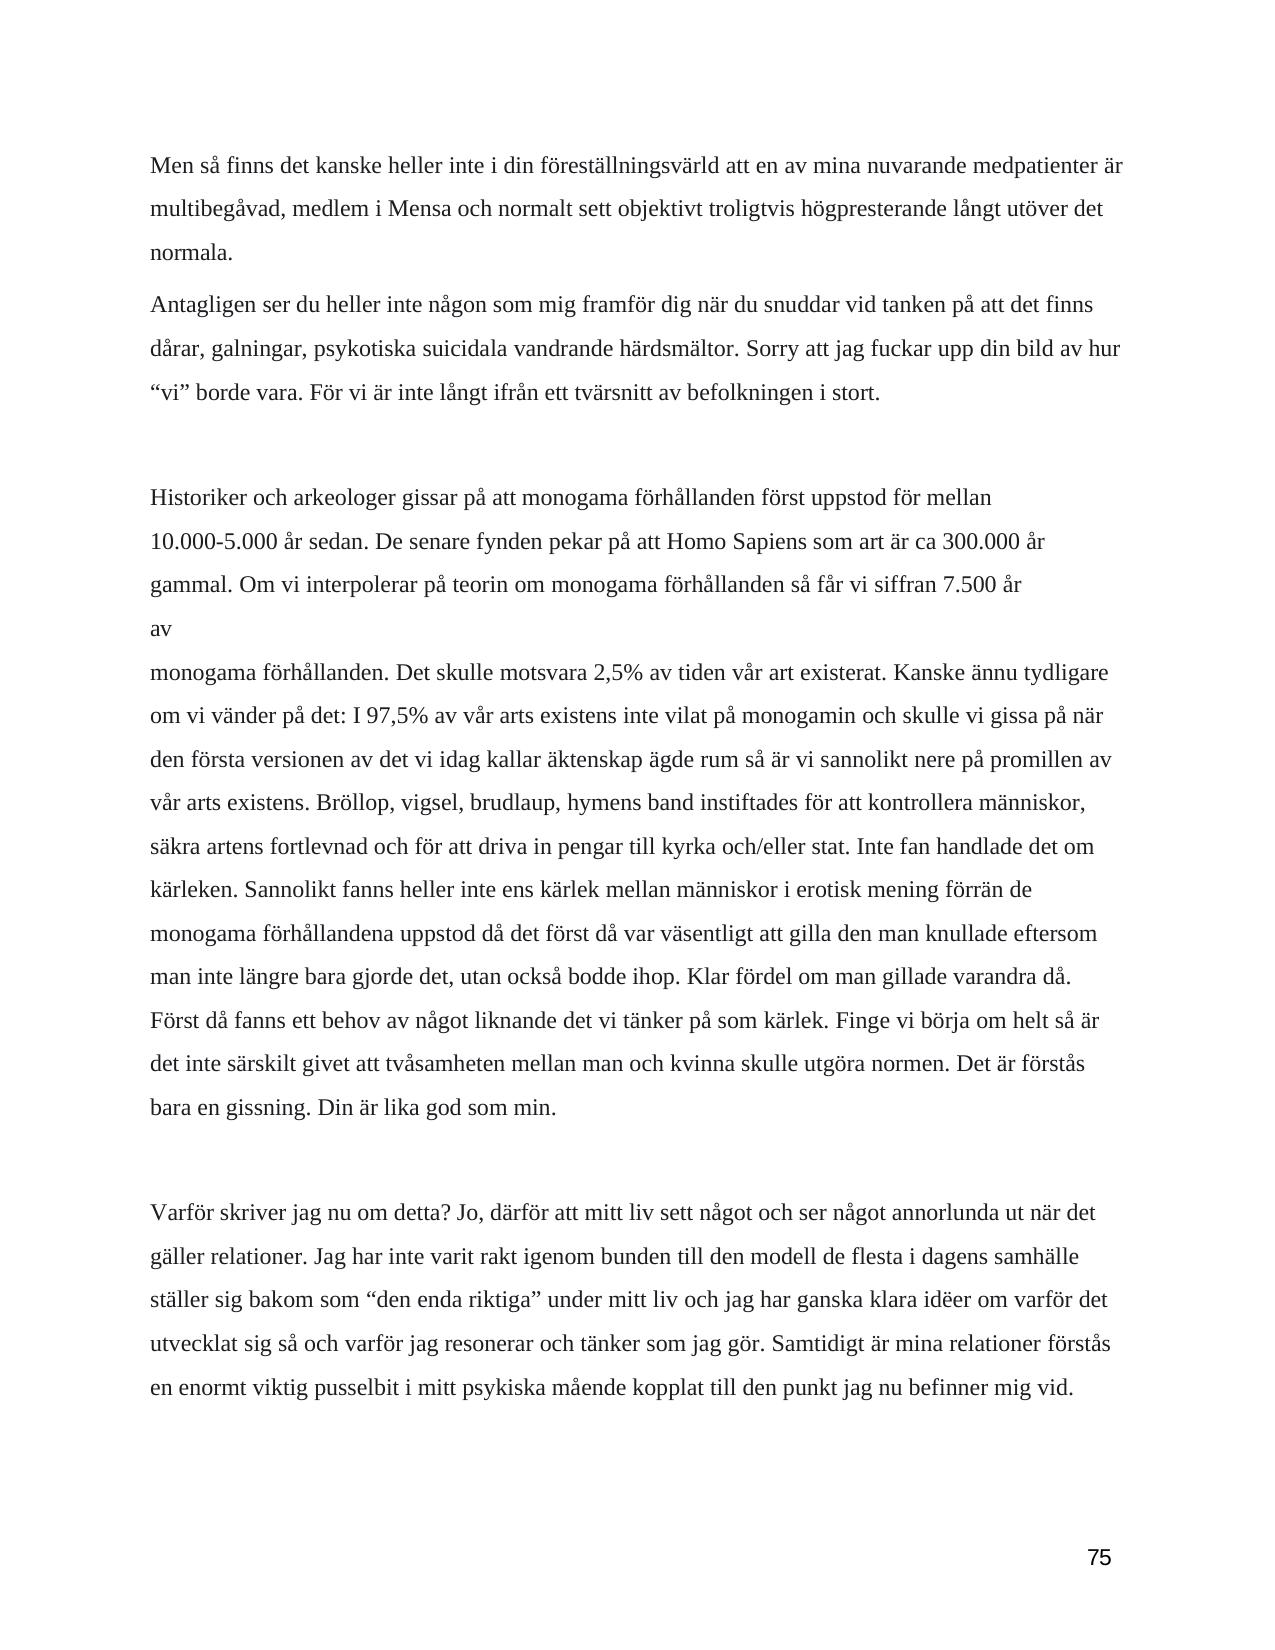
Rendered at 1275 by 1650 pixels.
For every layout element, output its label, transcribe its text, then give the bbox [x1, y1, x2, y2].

text Varför skriver jag nu om detta? Jo, därför att mitt liv sett något och ser något annorlunda ut när det gäller relationer. Jag har inte varit rakt igenom bunden till den modell de flesta i dagens samhälle ställer sig bakom som “den enda riktiga” under mitt liv och jag har ganska klara idëer om varför det utvecklat sig så och varför jag resonerar och tänker som jag gör. Samtidigt är mina relationer förstås en enormt viktig pusselbit i mitt psykiska mående kopplat till den punkt jag nu befinner mig vid. [150, 1198, 1120, 1400]
text Först då fanns ett behov av något liknande det vi tänker på som kärlek. Finge vi börja om helt så är det inte särskilt givet att tvåsamheten mellan man och kvinna skulle utgöra normen. Det är förstås bara en gissning. Din är lika god som min. [150, 1006, 1116, 1121]
text Antagligen ser du heller inte någon som mig framför dig när du snuddar vid tanken på att det finns dårar, galningar, psykotiska suicidala vandrande härdsmältor. Sorry att jag fuckar upp din bild av hur “vi” borde vara. För vi är inte långt ifrån ett tvärsnitt av befolkningen i stort. [150, 290, 1139, 405]
text Men så finns det kanske heller inte i din föreställningsvärld att en av mina nuvarande medpatienter är multibegåvad, medlem i Mensa och normalt sett objektivt troligtvis högpresterande långt utöver det normala. [150, 151, 1139, 265]
text monogama förhållanden. Det skulle motsvara 2,5% av tiden vår art existerat. Kanske ännu tydligare om vi vänder på det: I 97,5% av vår arts existens inte vilat på monogamin och skulle vi gissa på när den första versionen av det vi idag kallar äktenskap ägde rum så är vi sannolikt nere på promillen av vår arts existens. Bröllop, vigsel, brudlaup, hymens band instiftades för att kontrollera människor, säkra artens fortlevnad och för att driva in pengar till kyrka och/eller stat. Inte fan handlade det om kärleken. Sannolikt fanns heller inte ens kärlek mellan människor i erotisk mening förrän de monogama förhållandena uppstod då det först då var väsentligt att gilla den man knullade eftersom man inte längre bara gjorde det, utan också bodde ihop. Klar fördel om man gillade varandra då. [150, 658, 1120, 990]
text Historiker och arkeologer gissar på att monogama förhållanden först uppstod för mellan 10.000-5.000 år sedan. De senare fynden pekar på att Homo Sapiens som art är ca 300.000 år gammal. Om vi interpolerar på teorin om monogama förhållanden så får vi siffran 7.500 år av [150, 483, 1048, 642]
